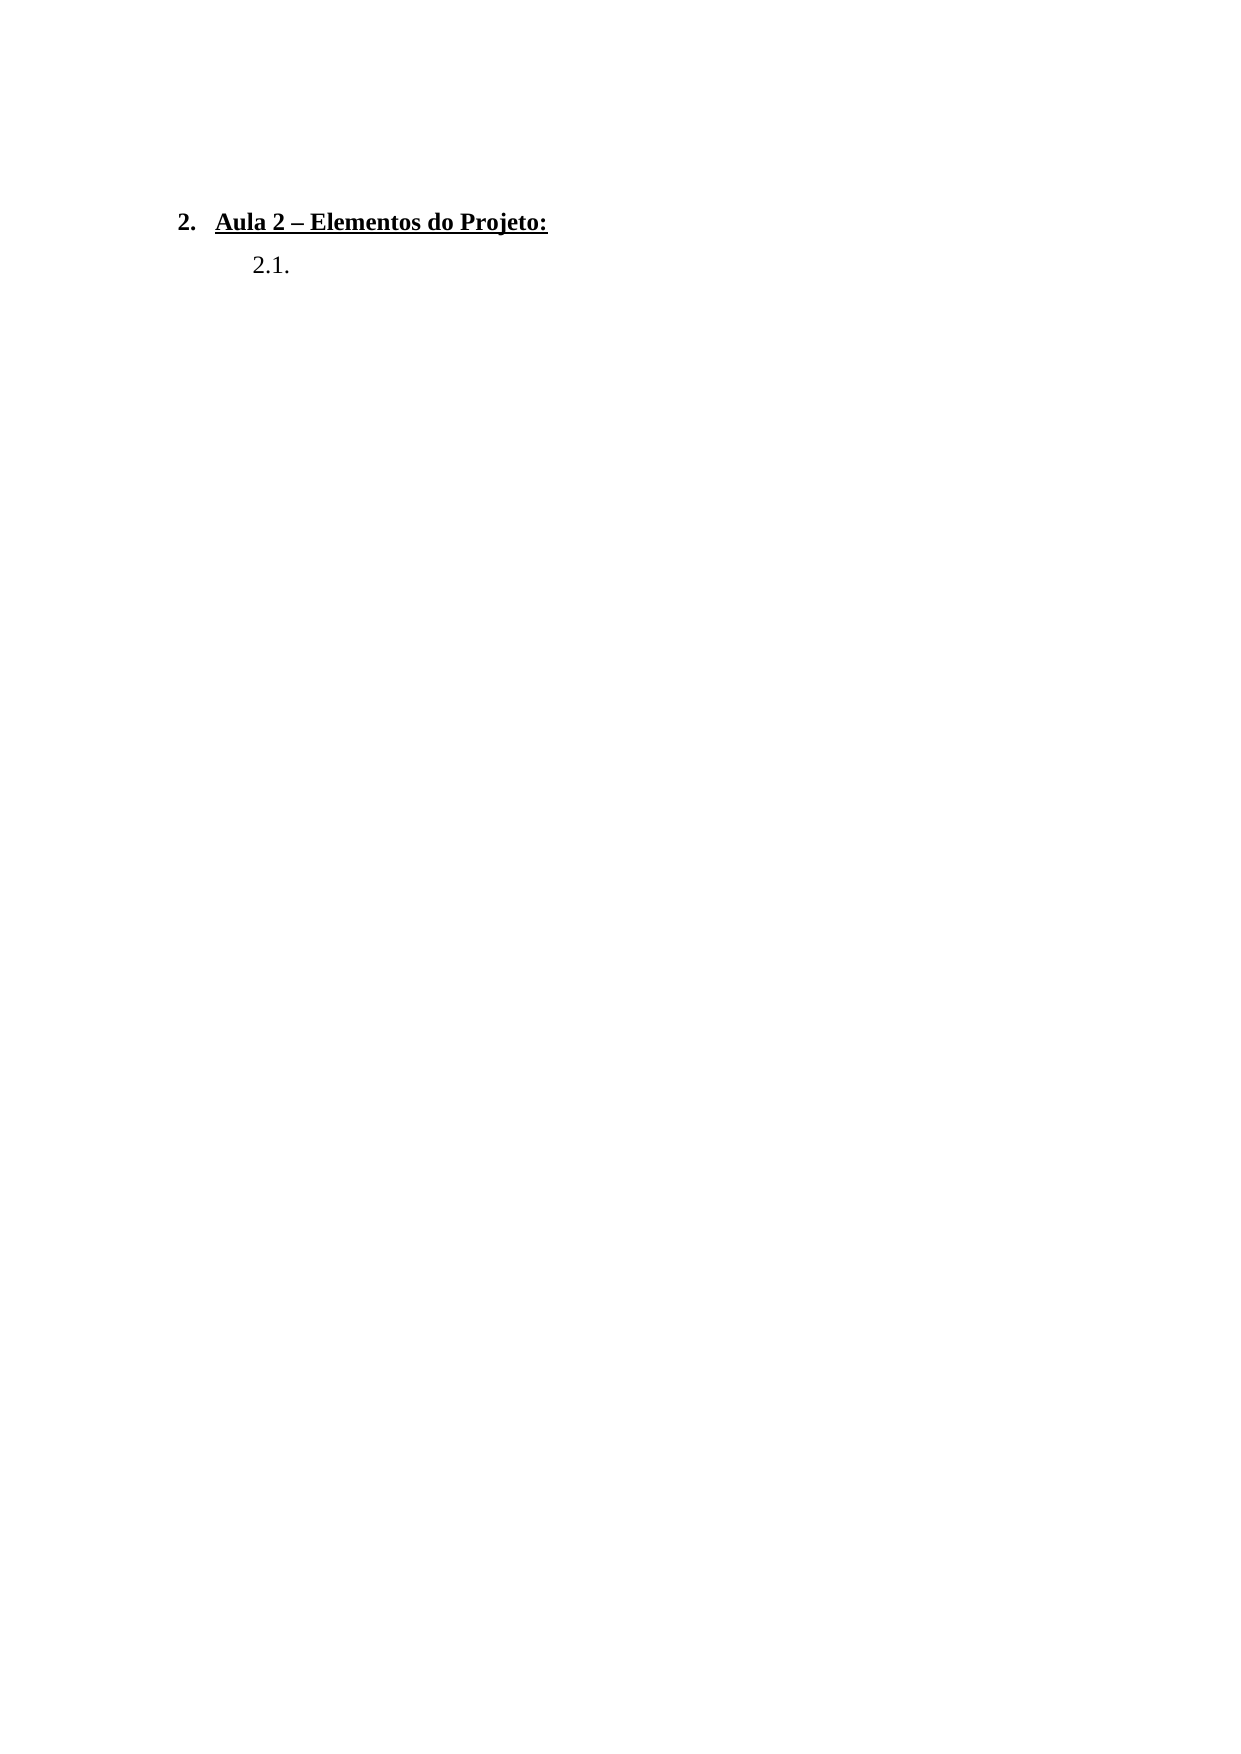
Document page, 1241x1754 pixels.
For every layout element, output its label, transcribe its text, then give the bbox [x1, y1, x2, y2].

list Aula 2 – Elementos do Projeto: [177, 207, 1063, 236]
